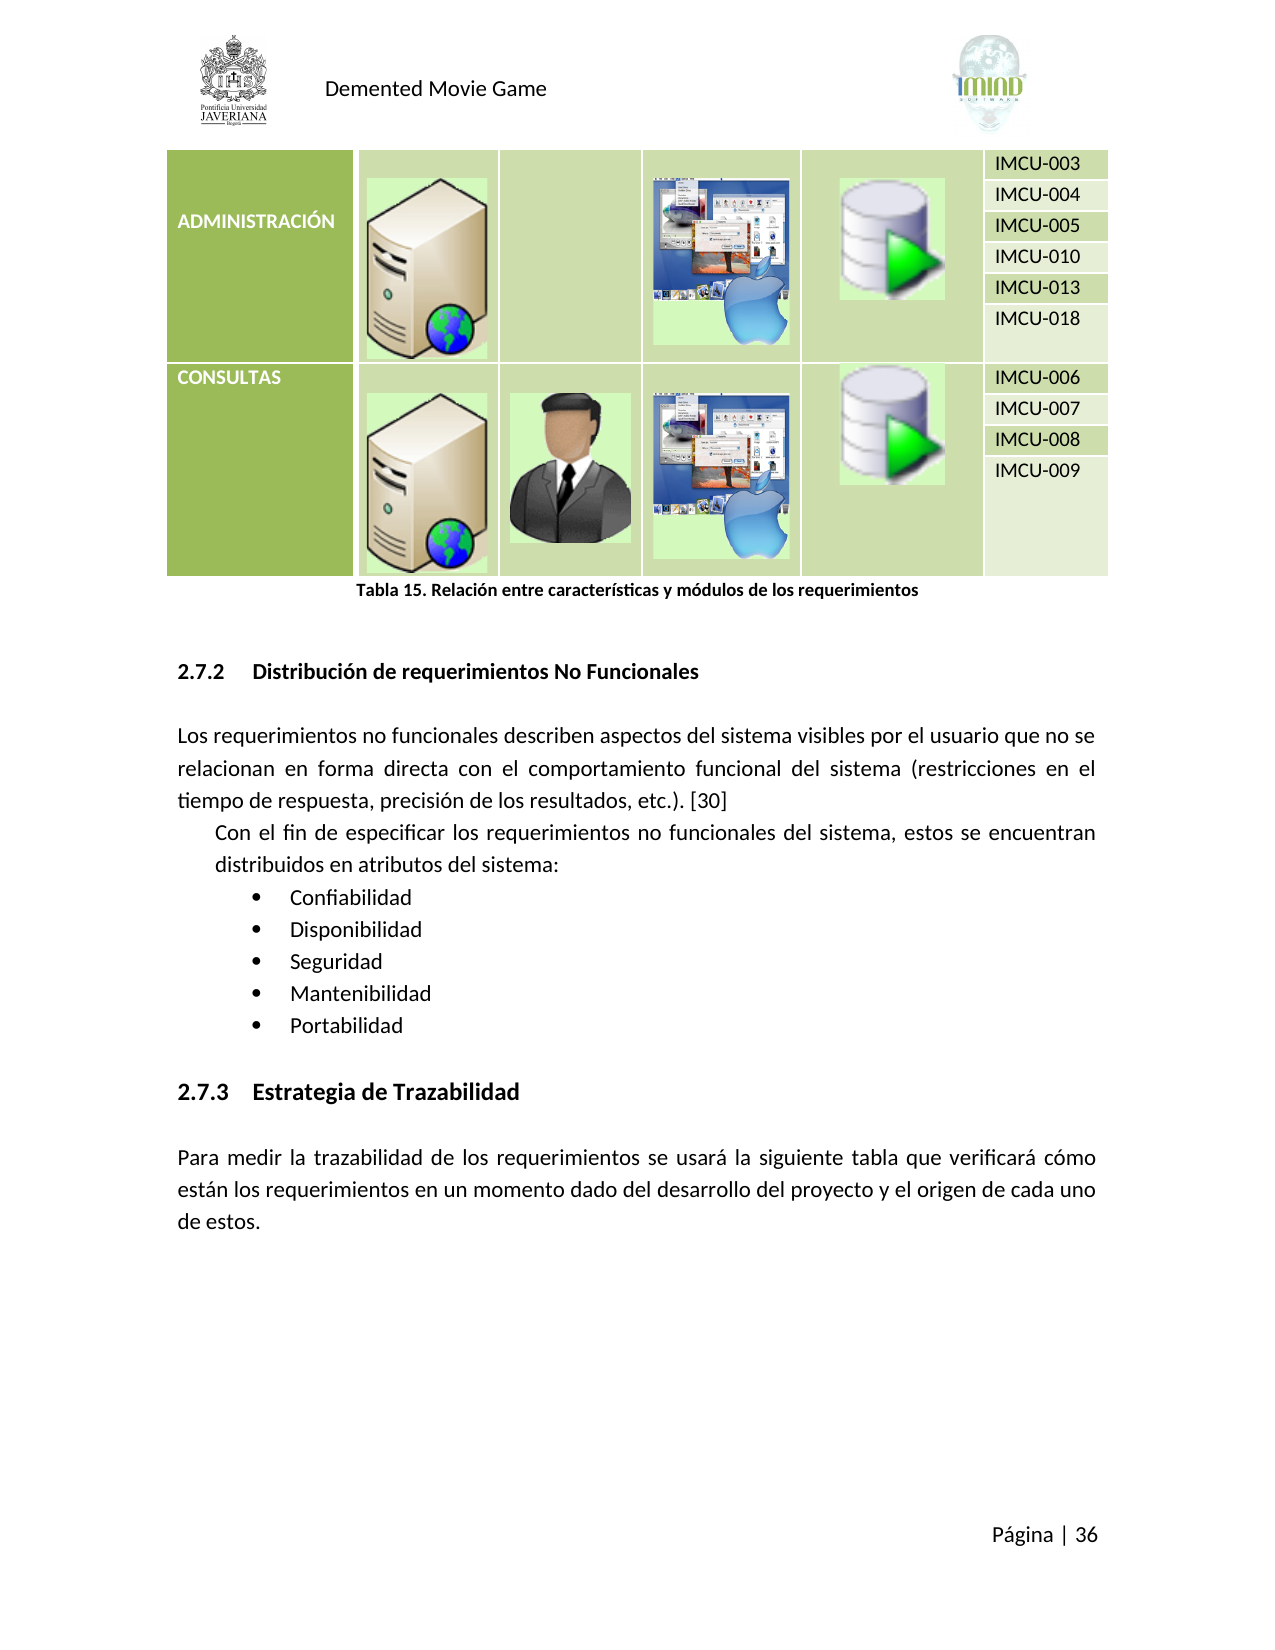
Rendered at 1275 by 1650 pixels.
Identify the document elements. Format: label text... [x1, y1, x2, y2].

list Portabilidad [252, 1011, 1098, 1039]
text Tabla 15. Relación entre características y módulos de los requerimientos [177, 578, 1098, 601]
list Confiabilidad [252, 883, 1098, 911]
table_cell IMCU-003 [985, 150, 1108, 179]
table_cell IMCU-013 [985, 274, 1108, 303]
picture [653, 178, 790, 345]
text Los requerimientos no funcionales describen aspectos del sistema visibles por el usuario que no se relacionan en forma directa con el comportamiento funcional del sistema (restricciones en el tiempo de respuesta, precisión de los resultados, etc.). [30] [177, 722, 1098, 814]
table_cell IMCU-005 [985, 212, 1108, 241]
table_cell IMCU-010 [985, 243, 1108, 272]
picture [510, 393, 631, 543]
table_cell IMCU-009 [985, 457, 1108, 576]
subtitle Estrategia de Trazabilidad [177, 1076, 1098, 1106]
list Seguridad [252, 947, 1098, 975]
table_cell IMCU-008 [985, 426, 1108, 455]
table_cell CONSULTAS [167, 364, 353, 576]
table_cell [359, 150, 498, 362]
list Con el fin de especificar los requerimientos no funcionales del sistema, estos se encuentran distribuidos en atributos del sistema: [215, 818, 1098, 878]
picture [200, 35, 267, 126]
table_cell [359, 364, 498, 576]
picture [951, 35, 1033, 138]
picture [653, 393, 790, 559]
list Disponibilidad [252, 915, 1098, 943]
picture [366, 393, 488, 573]
picture [839, 363, 945, 485]
table_cell IMCU-006 [985, 364, 1108, 393]
picture [366, 178, 488, 359]
table_cell IMCU-018 [985, 305, 1108, 362]
table_cell IMCU-007 [985, 395, 1108, 424]
table_cell [643, 364, 800, 576]
subtitle Distribución de requerimientos No Funcionales [177, 657, 1098, 685]
list Mantenibilidad [252, 979, 1098, 1007]
table_cell [500, 364, 641, 576]
text Para medir la trazabilidad de los requerimientos se usará la siguiente tabla que verificará cómo están los requerimientos en un momento dado del desarrollo del proyecto y el origen de cada uno de estos. [177, 1143, 1098, 1235]
table_cell [500, 150, 641, 362]
table_cell IMCU-004 [985, 181, 1108, 210]
picture [839, 178, 945, 300]
table_cell [802, 150, 983, 362]
table_cell ADMINISTRACIÓN [167, 150, 353, 362]
table_cell [802, 364, 983, 576]
table_cell [643, 150, 800, 362]
